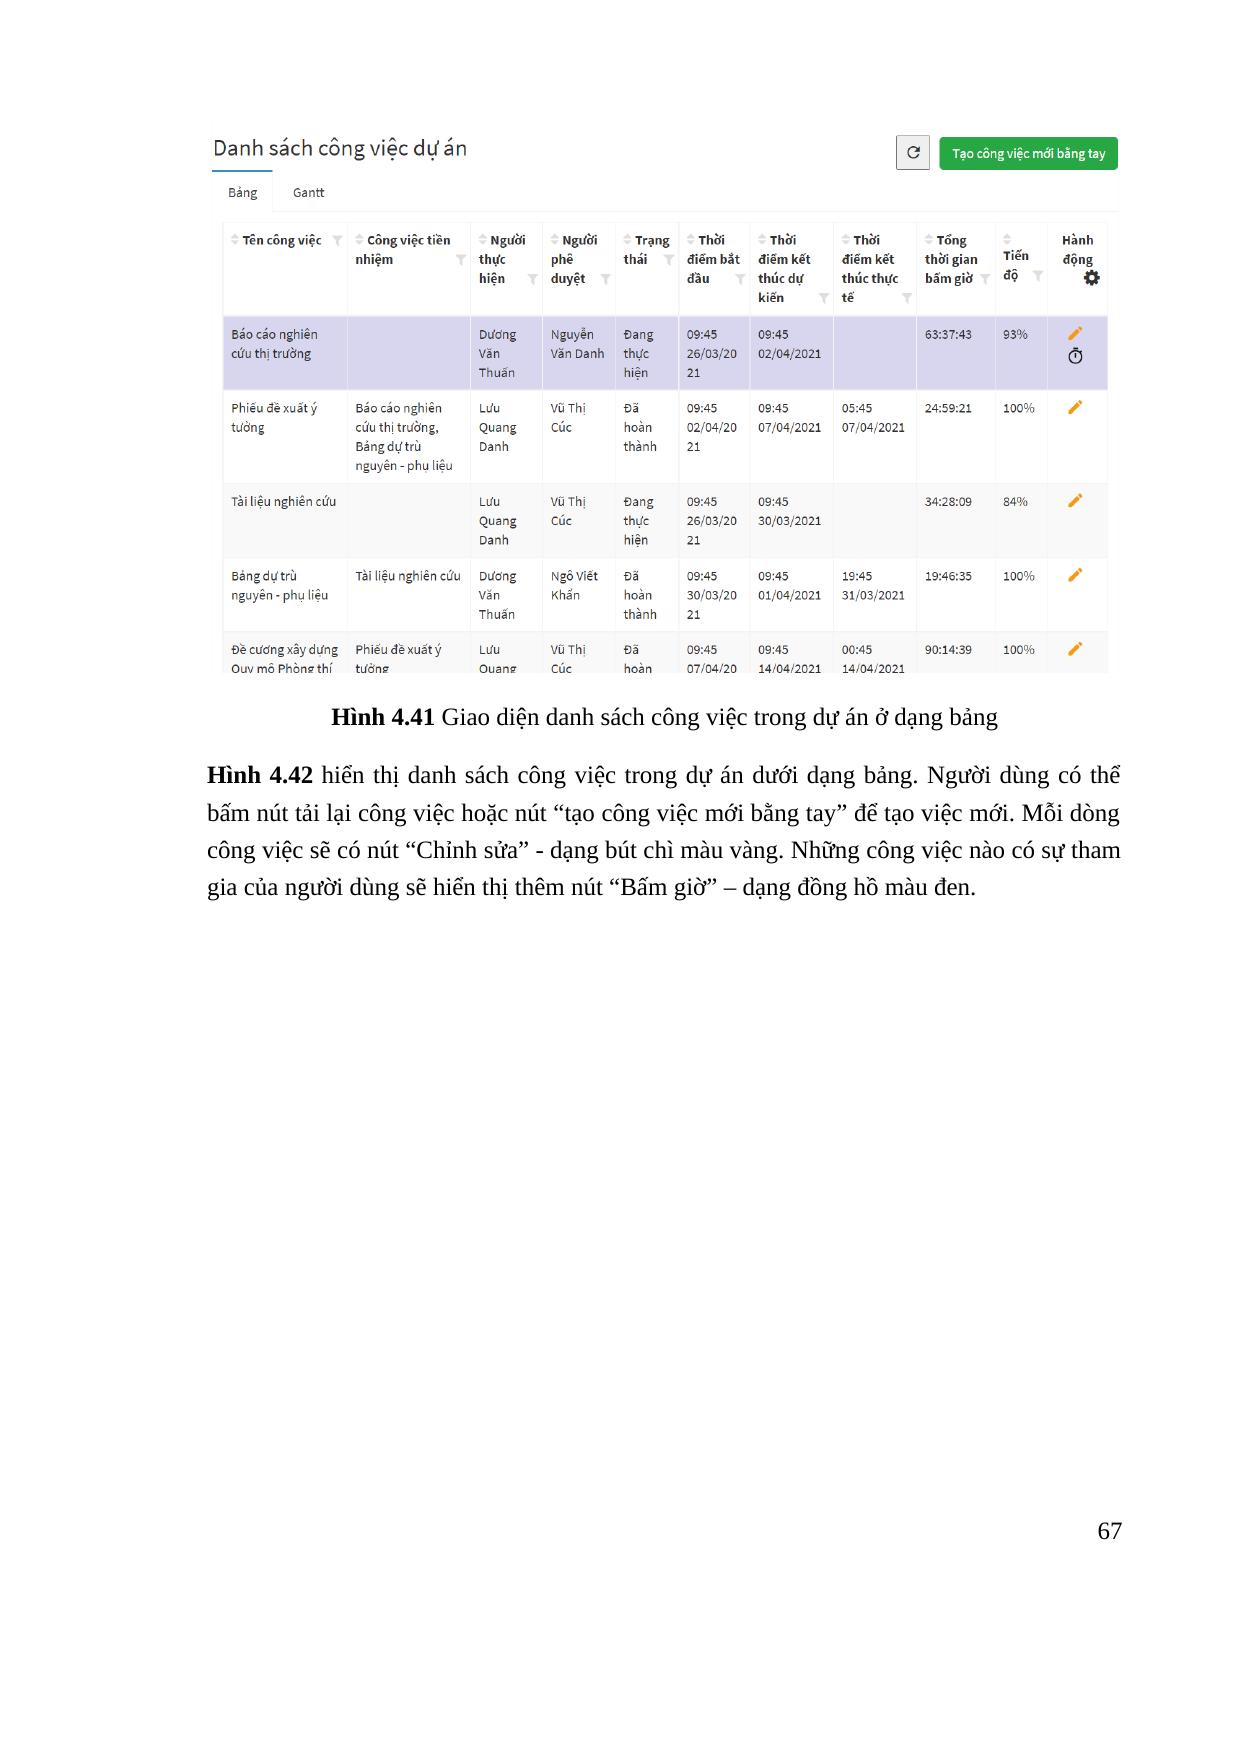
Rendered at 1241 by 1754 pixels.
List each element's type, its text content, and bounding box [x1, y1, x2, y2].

text Hình 4.25 Giao diện danh sách công việc trong dự án ở dạng bảng [207, 702, 1122, 731]
picture [207, 118, 1122, 673]
text Hình 4.26 hiển thị danh sách công việc trong dự án dưới dạng bảng. Người dùng có thể bấm nút tải lại công việc hoặc nút “tạo công việc mới bằng tay” để tạo việc mới. Mỗi dòng công việc sẽ có nút “Chỉnh sửa” - dạng bút chì màu vàng. Những công việc nào có sự tham gia của người dùng sẽ hiển thị thêm nút “Bấm giờ” – dạng đồng hồ màu đen. [207, 761, 1122, 901]
